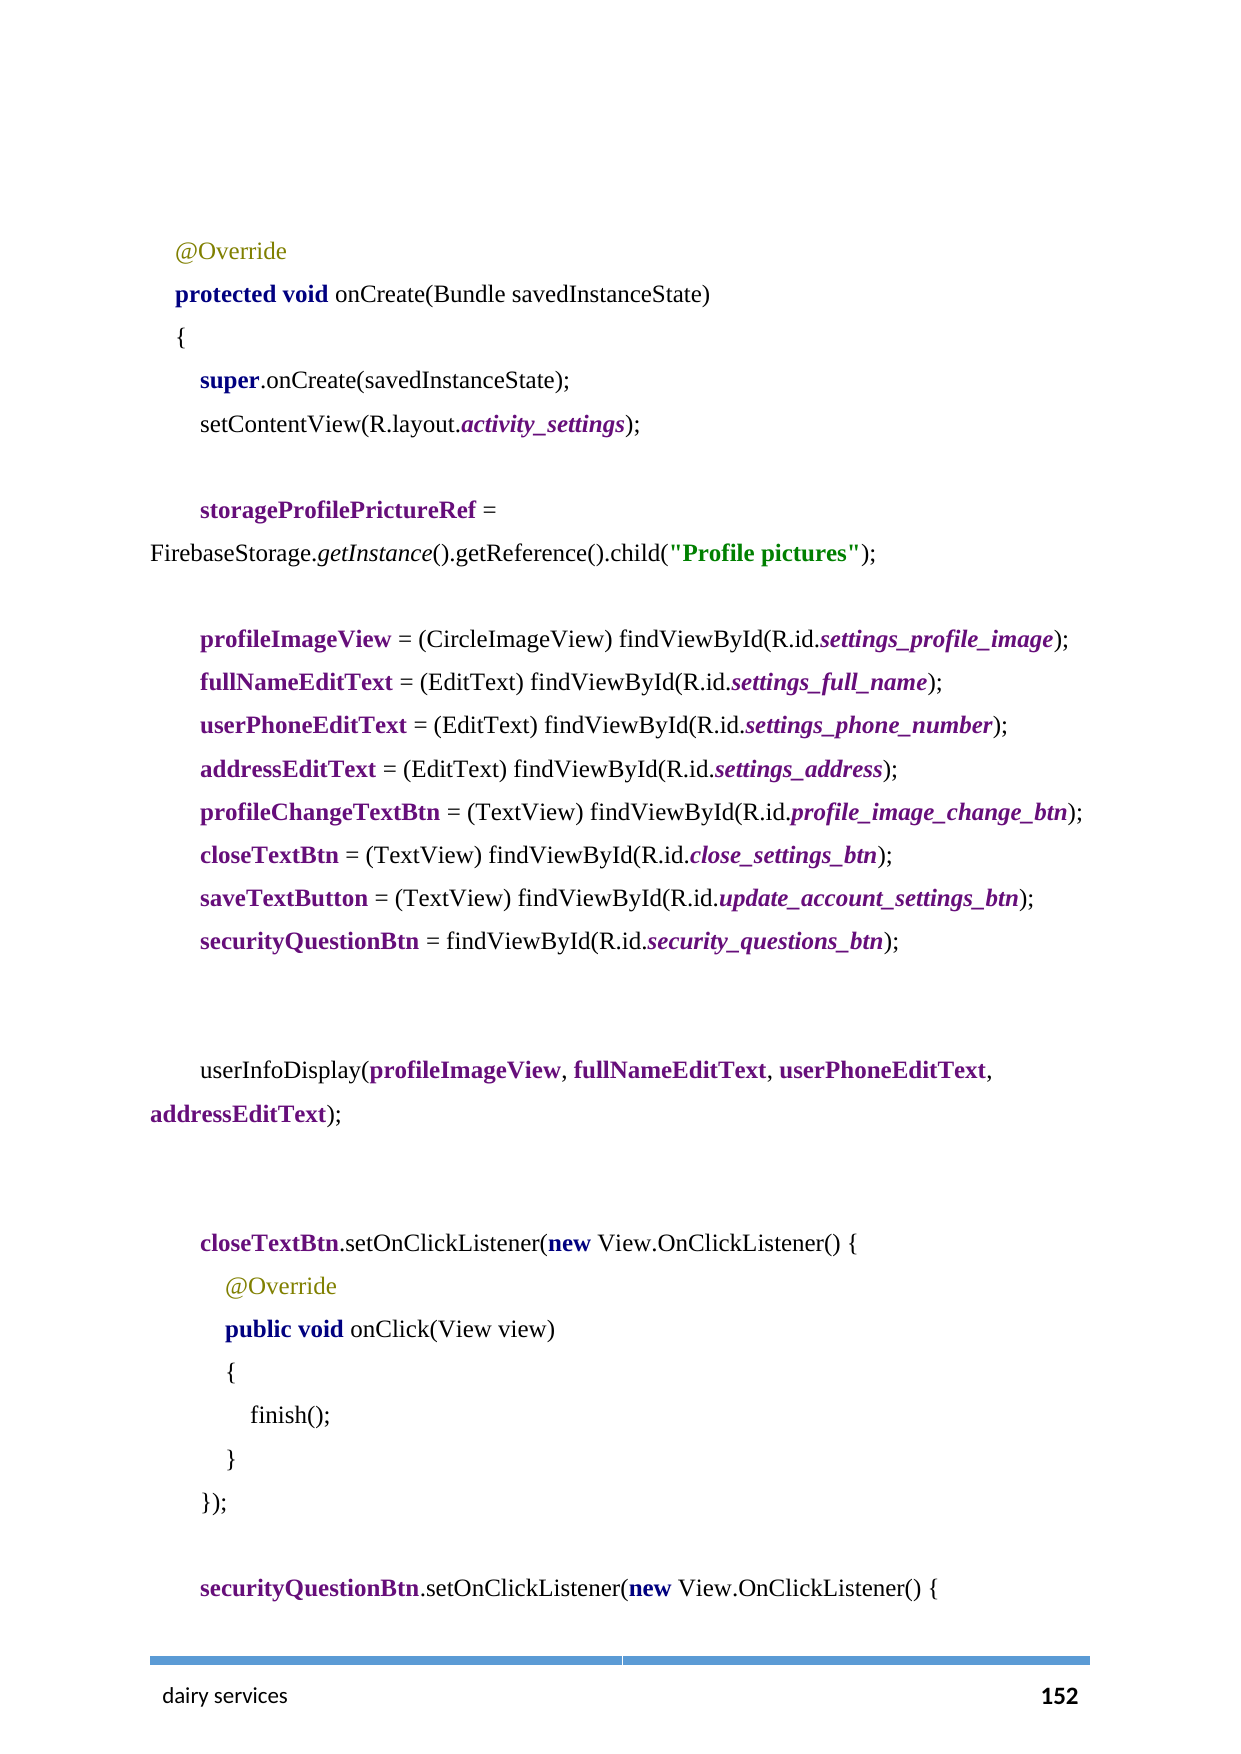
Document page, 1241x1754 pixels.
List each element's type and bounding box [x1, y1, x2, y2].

text [150, 150, 1090, 1602]
